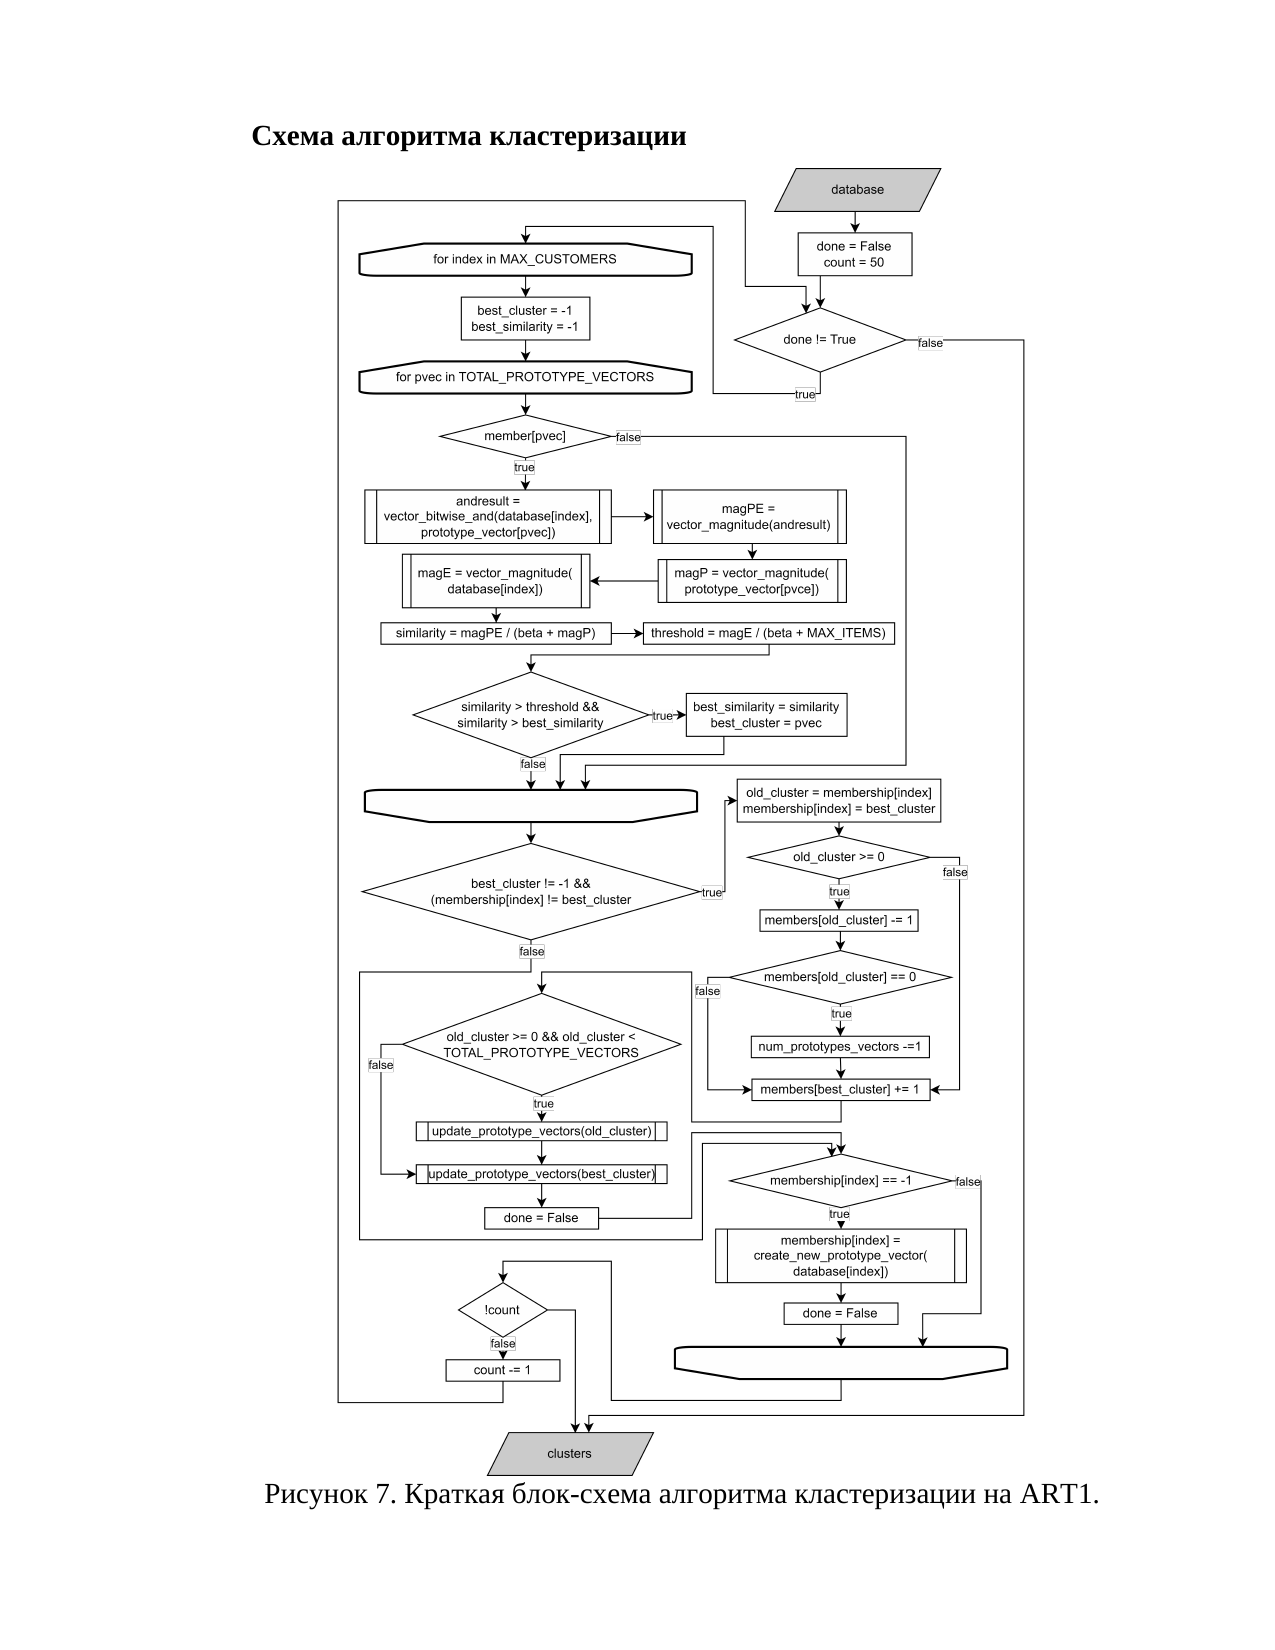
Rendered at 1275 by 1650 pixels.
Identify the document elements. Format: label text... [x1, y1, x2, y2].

text Рисунок 7. Краткая блок-схема алгоритма кластеризации на ART1. [177, 168, 1186, 1510]
text Схема алгоритма кластеризации [177, 118, 1186, 152]
